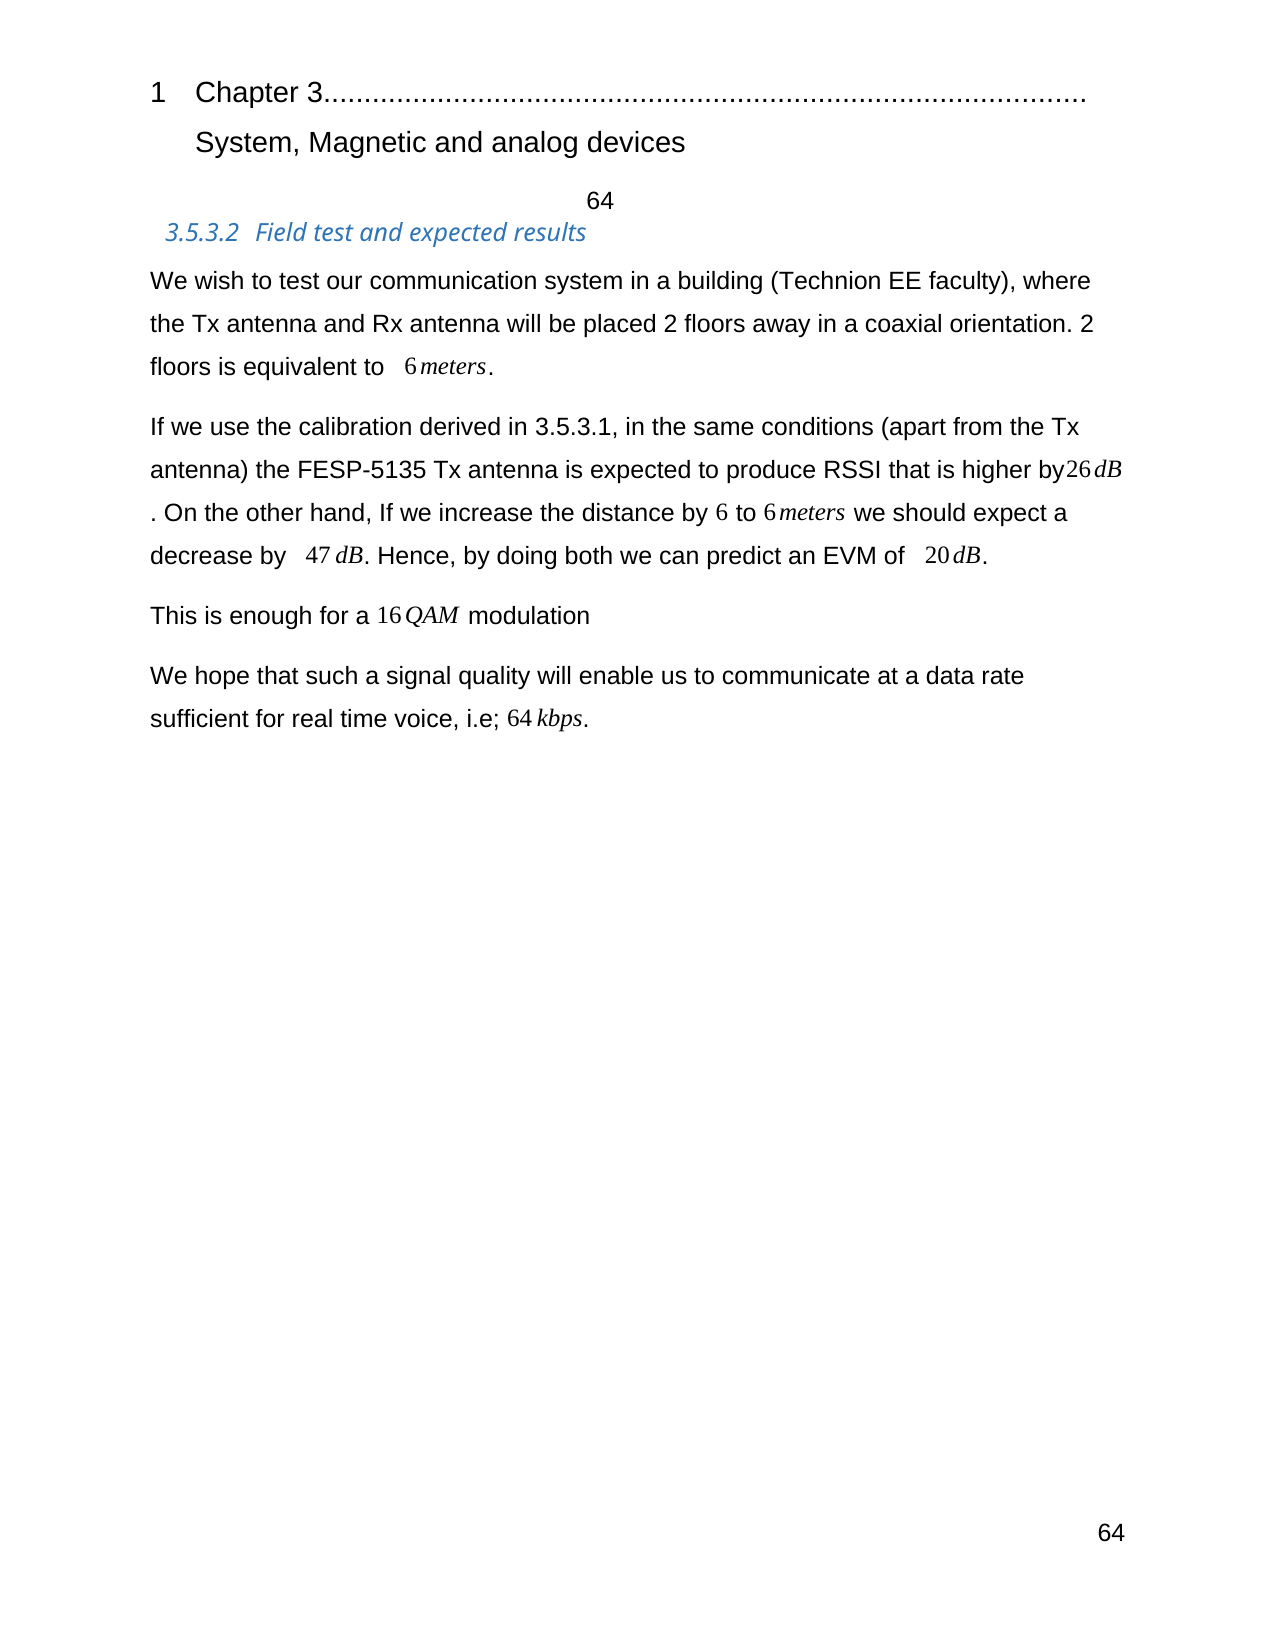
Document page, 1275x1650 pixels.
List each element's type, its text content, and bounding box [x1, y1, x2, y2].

text This is enough for a modulation [150, 601, 1125, 630]
text We wish to test our communication system in a building (Technion EE faculty), where the Tx antenna and Rx antenna will be placed 2 floors away in a coaxial orientation. 2 floors is equivalent to . [150, 266, 1125, 381]
subtitle Field test and expected results [165, 215, 1125, 249]
text We hope that such a signal quality will enable us to communicate at a data rate sufficient for real time voice, i.e; . [150, 661, 1125, 733]
text If we use the calibration derived in ‎3.5.3.1, in the same conditions (apart from the Tx antenna) the FESP-5135 Tx antenna is expected to produce RSSI that is higher by. On the other hand, If we increase the distance by to we should expect a decrease by . Hence, by doing both we can predict an EVM of . [150, 412, 1125, 570]
